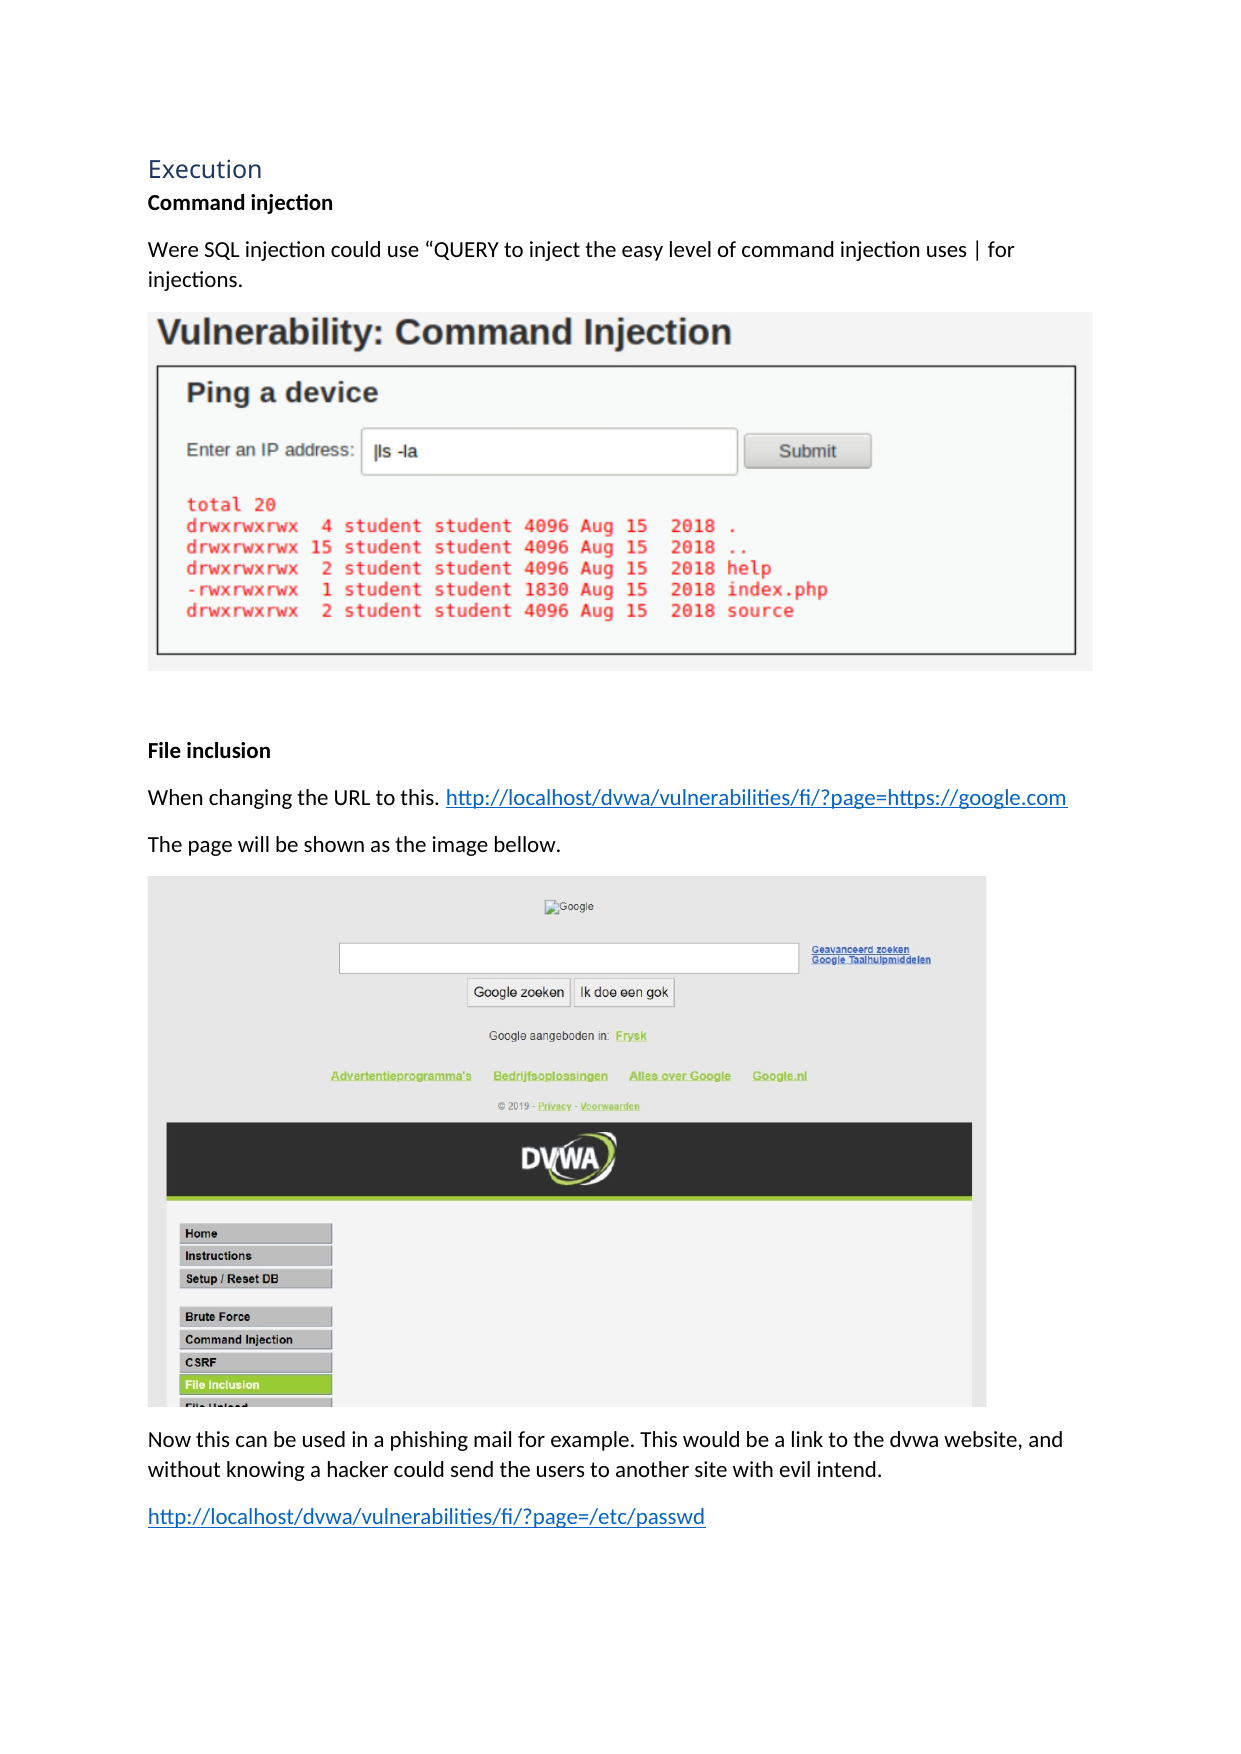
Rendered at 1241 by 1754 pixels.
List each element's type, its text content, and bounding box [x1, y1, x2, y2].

picture [147, 876, 987, 1407]
text Now this can be used in a phishing mail for example. This would be a link to the dvwa website, and without knowing a hacker could send the users to another site with evil intend. [148, 1425, 1093, 1484]
text Were SQL injection could use “QUERY to inject the easy level of command injection uses | for injections. [148, 235, 1093, 294]
text File inclusion [148, 736, 1093, 764]
subtitle Execution [148, 152, 1093, 186]
picture [147, 312, 1093, 671]
text http://localhost/dvwa/vulnerabilities/fi/?page=/etc/passwd [148, 1502, 1093, 1531]
text Command injection [148, 188, 1093, 217]
text When changing the URL to this. http://localhost/dvwa/vulnerabilities/fi/?page=https://google.com [148, 783, 1093, 811]
text The page will be shown as the image bellow. [148, 830, 1093, 858]
